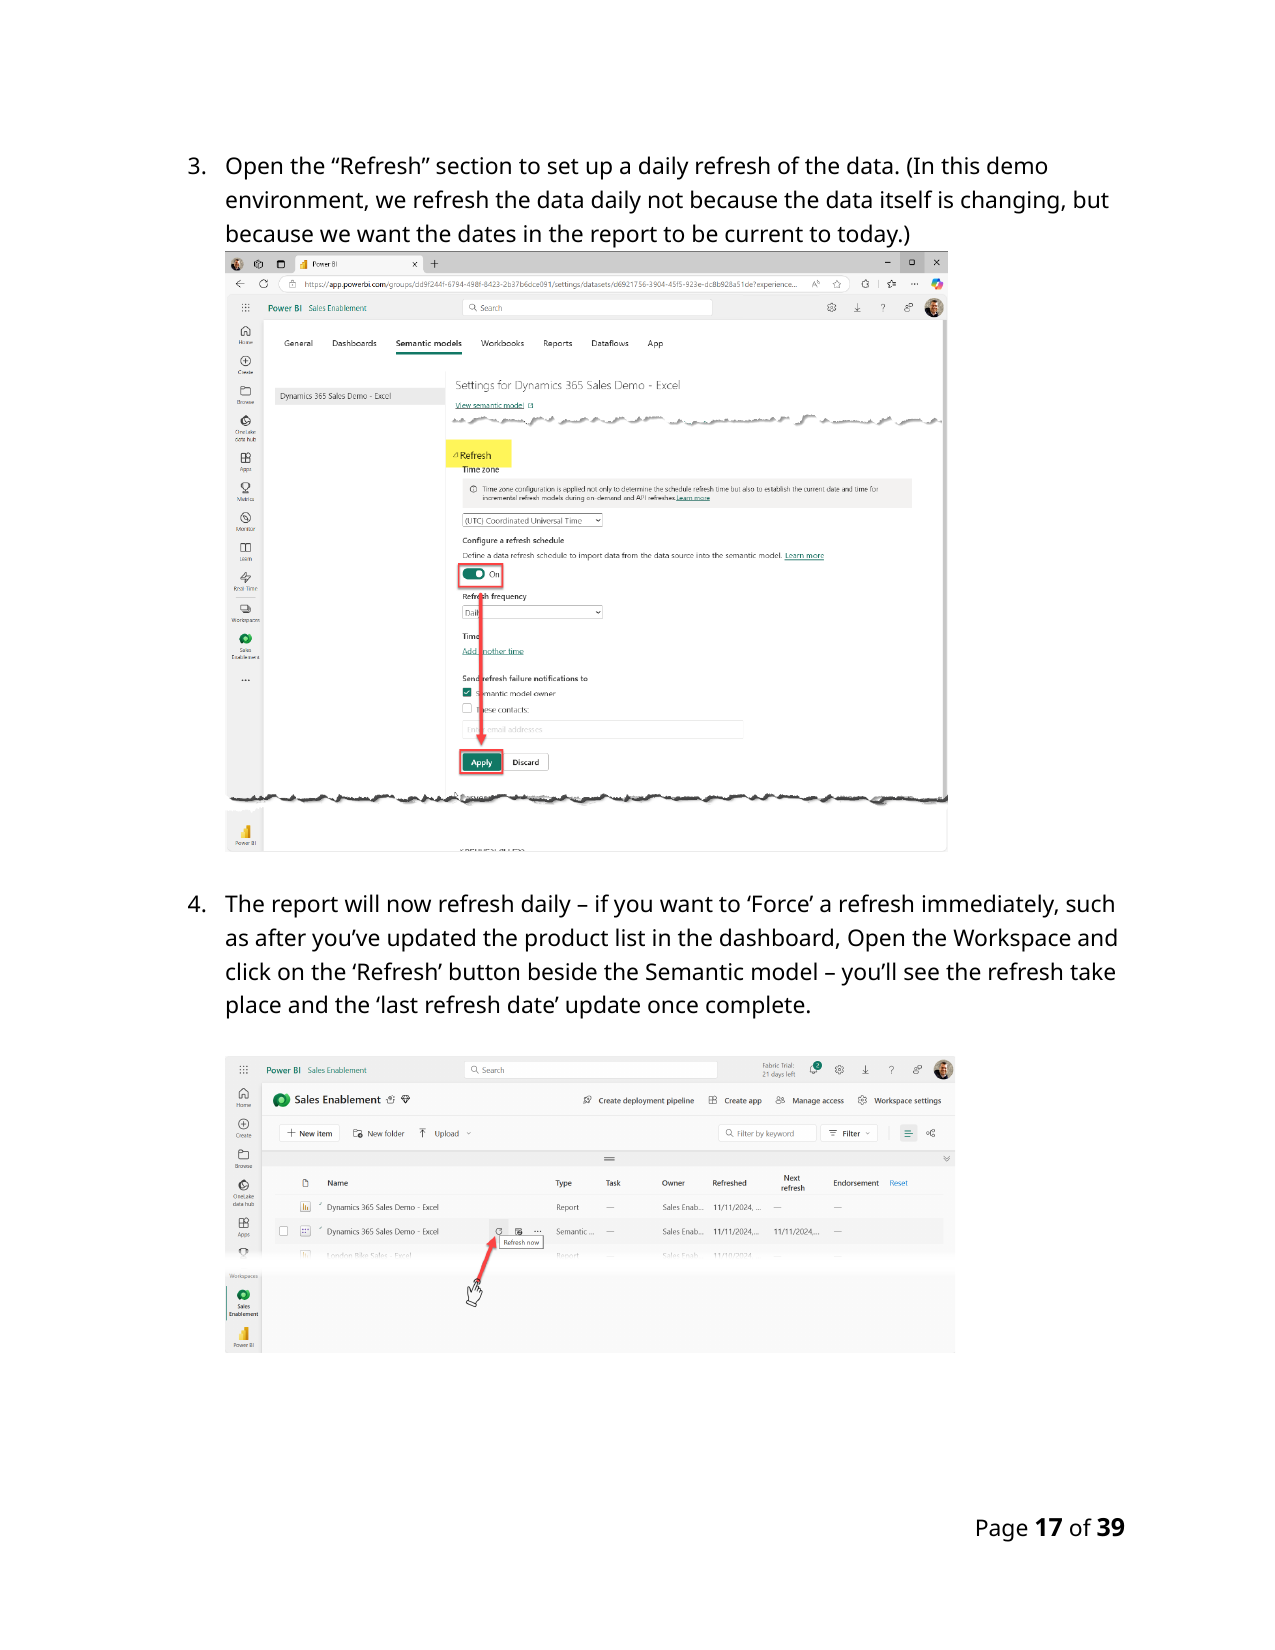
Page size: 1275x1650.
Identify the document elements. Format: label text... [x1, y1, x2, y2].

picture [225, 1056, 956, 1353]
picture [225, 251, 948, 852]
